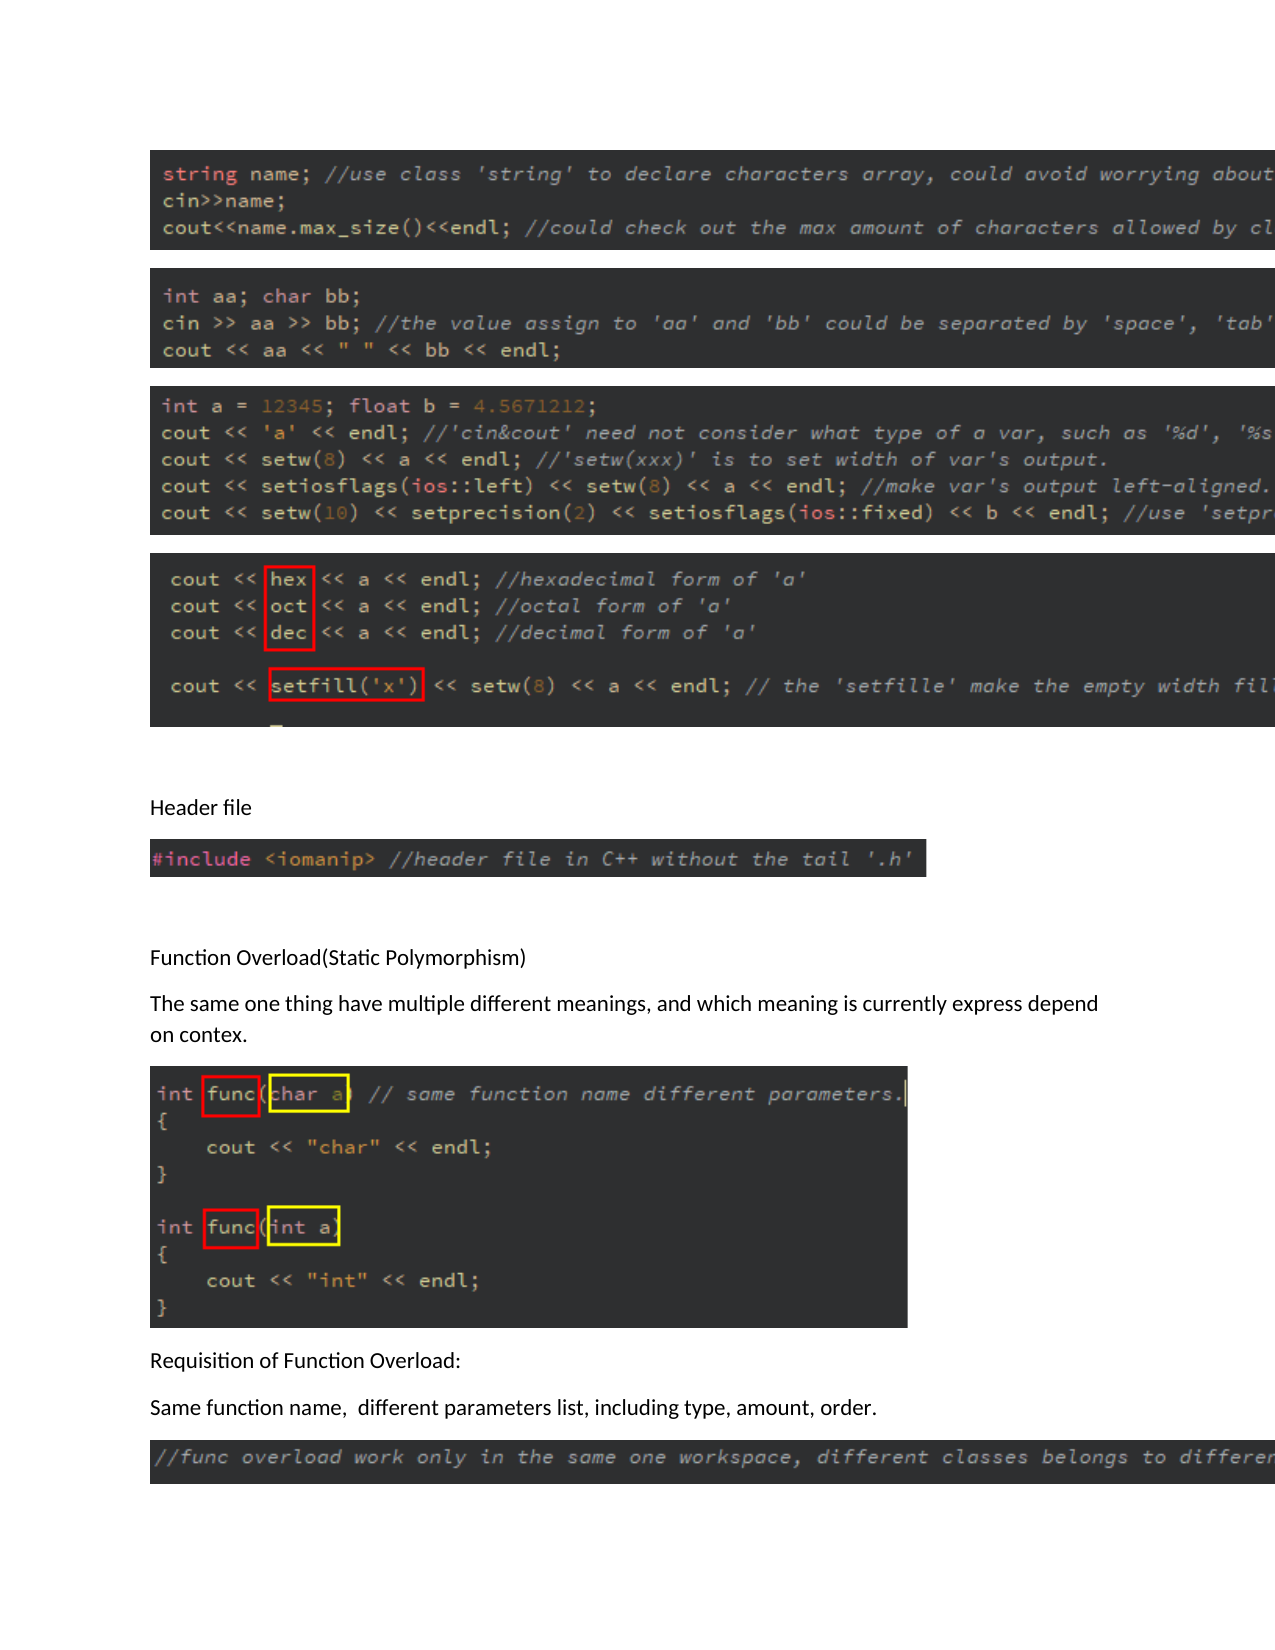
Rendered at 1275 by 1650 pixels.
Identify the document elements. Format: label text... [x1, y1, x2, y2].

picture [150, 839, 927, 877]
text Function Overload(Static Polymorphism) [150, 943, 1125, 971]
text Requisition of Function Overload: [150, 1346, 1125, 1374]
picture [150, 268, 1275, 368]
text The same one thing have multiple different meanings, and which meaning is currently express depend on contex. [150, 989, 1125, 1048]
picture [150, 1440, 1275, 1484]
picture [150, 386, 1275, 535]
picture [150, 553, 1275, 727]
picture [150, 150, 1275, 250]
text Same function name, different parameters list, including type, amount, order. [150, 1393, 1125, 1421]
text Header file [150, 793, 1125, 821]
picture [150, 1066, 908, 1328]
